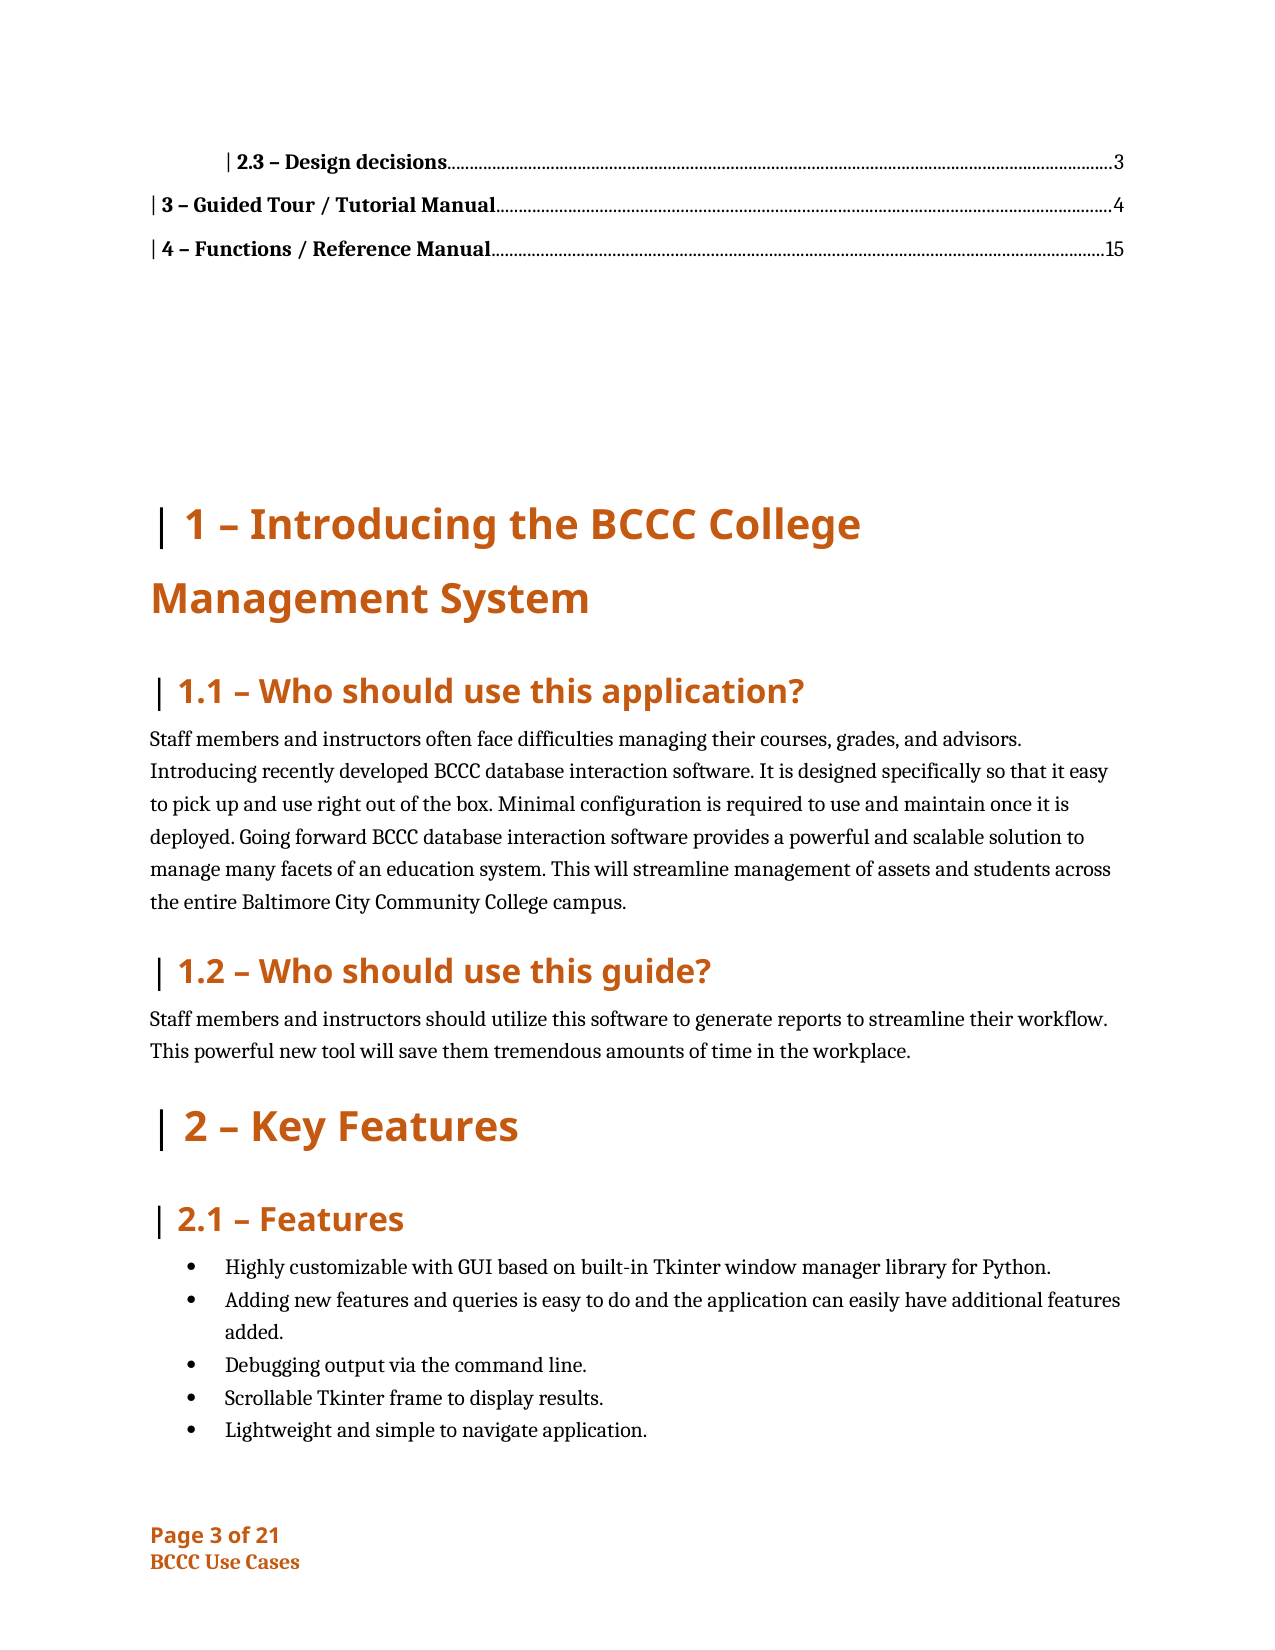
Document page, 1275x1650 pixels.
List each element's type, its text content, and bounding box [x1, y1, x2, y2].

subtitle | 1.2 – Who should use this guide? [150, 948, 1125, 993]
subtitle | 2 – Key Features [150, 1097, 1125, 1154]
list Debugging output via the command line. [187, 1353, 1125, 1378]
text Staff members and instructors should utilize this software to generate reports to streamline their workflow. This powerful new tool will save them tremendous amounts of time in the workplace. [150, 1007, 1125, 1064]
subtitle | 2.1 – Features [150, 1196, 1125, 1241]
text Staff members and instructors often face difficulties managing their courses, grades, and advisors. Introducing recently developed BCCC database interaction software. It is designed specifically so that it easy to pick up and use right out of the box. Minimal configuration is required to use and maintain once it is deployed. Going forward BCCC database interaction software provides a powerful and scalable solution to manage many facets of an education system. This will streamline management of assets and students across the entire Baltimore City Community College campus. [150, 726, 1125, 915]
subtitle | 1.1 – Who should use this application? [150, 667, 1125, 713]
list Scrollable Tkinter frame to display results. [187, 1386, 1125, 1411]
list Lightweight and simple to navigate application. [187, 1418, 1125, 1443]
list Adding new features and queries is easy to do and the application can easily have additional features added. [187, 1287, 1125, 1345]
subtitle | 1 – Introducing the BCCC College Management System [150, 495, 1125, 625]
list Highly customizable with GUI based on built-in Tkinter window manager library for Python. [187, 1255, 1125, 1280]
